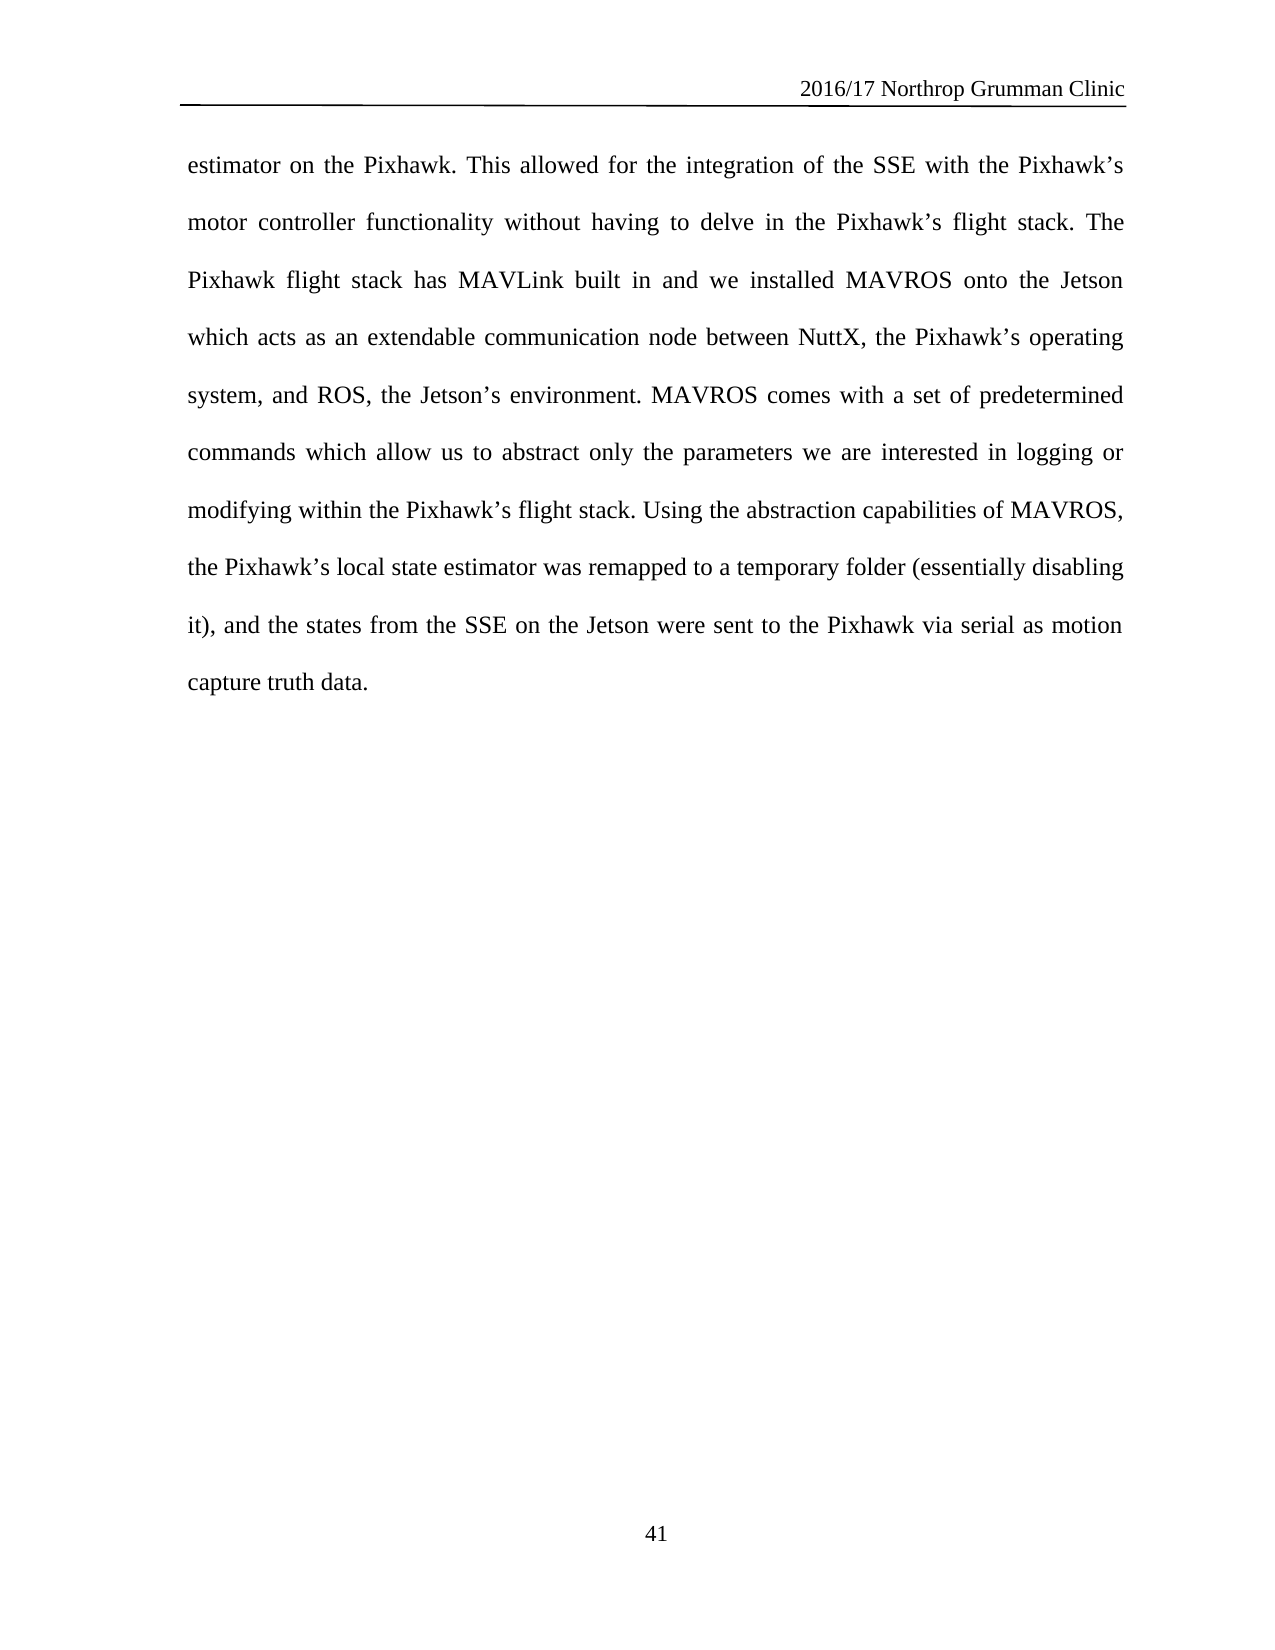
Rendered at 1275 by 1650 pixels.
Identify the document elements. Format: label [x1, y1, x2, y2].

text [187, 150, 1125, 696]
